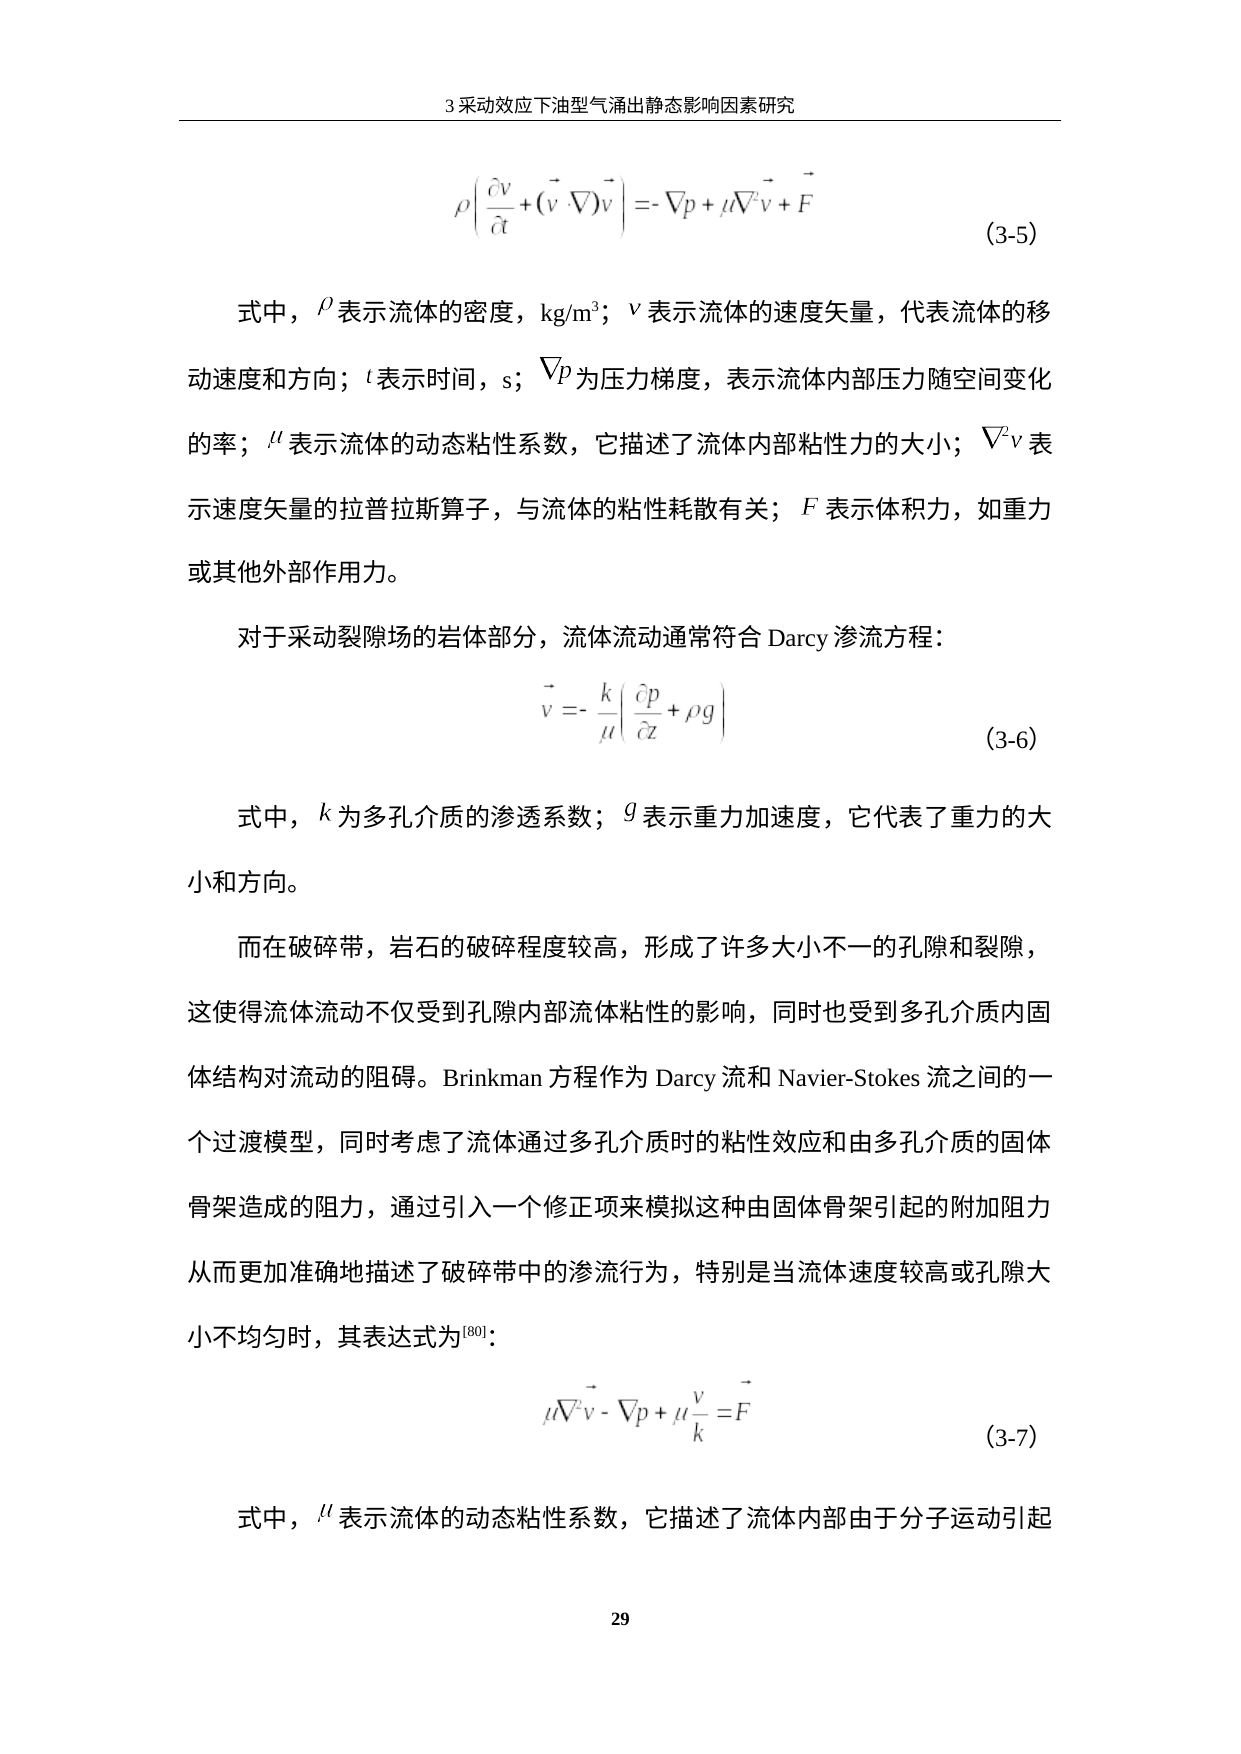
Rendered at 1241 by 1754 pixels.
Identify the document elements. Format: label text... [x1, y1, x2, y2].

text （3-5） [187, 162, 1053, 259]
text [187, 1484, 1053, 1549]
text （3-7） [187, 1368, 1053, 1466]
text 式中，为多孔介质的渗透系数；表示重力加速度，它代表了重力的大小和方向。 [187, 783, 1053, 913]
text 式中，表示流体的密度，kg/m3；表示流体的速度矢量，代表流体的移动速度和方向；表示时间，s；为压力梯度，表示流体内部压力随空间变化的率；表示流体的动态粘性系数，它描述了流体内部粘性力的大小；表示速度矢量的拉普拉斯算子，与流体的粘性耗散有关；表示体积力，如重力或其他外部作用力。 [187, 278, 1053, 603]
text （3-6） [187, 668, 1053, 765]
text 而在破碎带，岩石的破碎程度较高，形成了许多大小不一的孔隙和裂隙，这使得流体流动不仅受到孔隙内部流体粘性的影响，同时也受到多孔介质内固体结构对流动的阻碍。Brinkman方程作为Darcy流和Navier-Stokes流之间的一个过渡模型，同时考虑了流体通过多孔介质时的粘性效应和由多孔介质的固体骨架造成的阻力，通过引入一个修正项来模拟这种由固体骨架引起的附加阻力，从而更加准确地描述了破碎带中的渗流行为，特别是当流体速度较高或孔隙大小不均匀时，其表达式为[80]： [187, 913, 1053, 1368]
text 对于采动裂隙场的岩体部分，流体流动通常符合Darcy渗流方程： [187, 603, 1053, 668]
